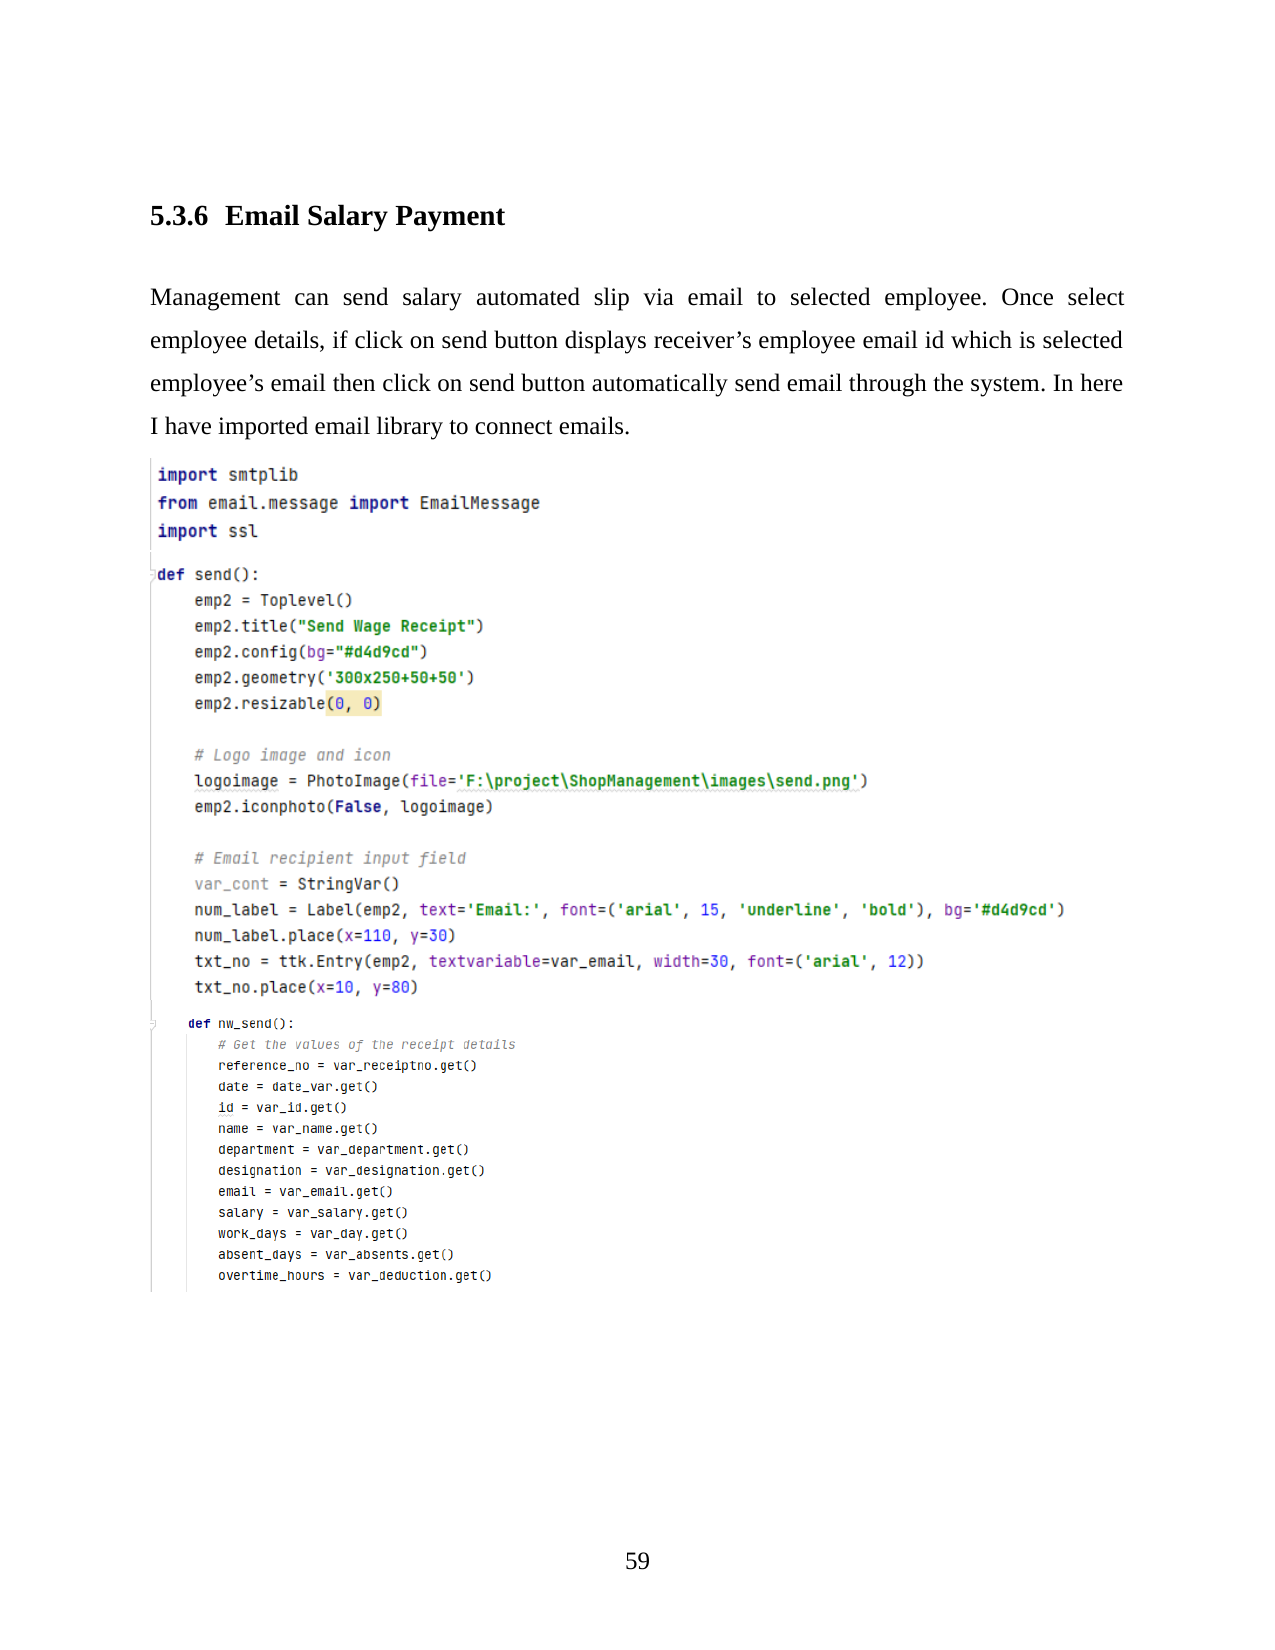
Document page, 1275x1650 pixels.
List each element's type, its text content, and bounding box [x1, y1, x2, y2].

text Management can send salary automated slip via email to selected employee. Once select employee details, if click on send button displays receiver’s employee email id which is selected employee’s email then click on send button automatically send email through the system. In here I have imported email library to connect emails. [150, 282, 1125, 440]
subtitle Email Salary Payment [150, 198, 1125, 231]
picture [150, 552, 1073, 1292]
picture [150, 458, 547, 550]
